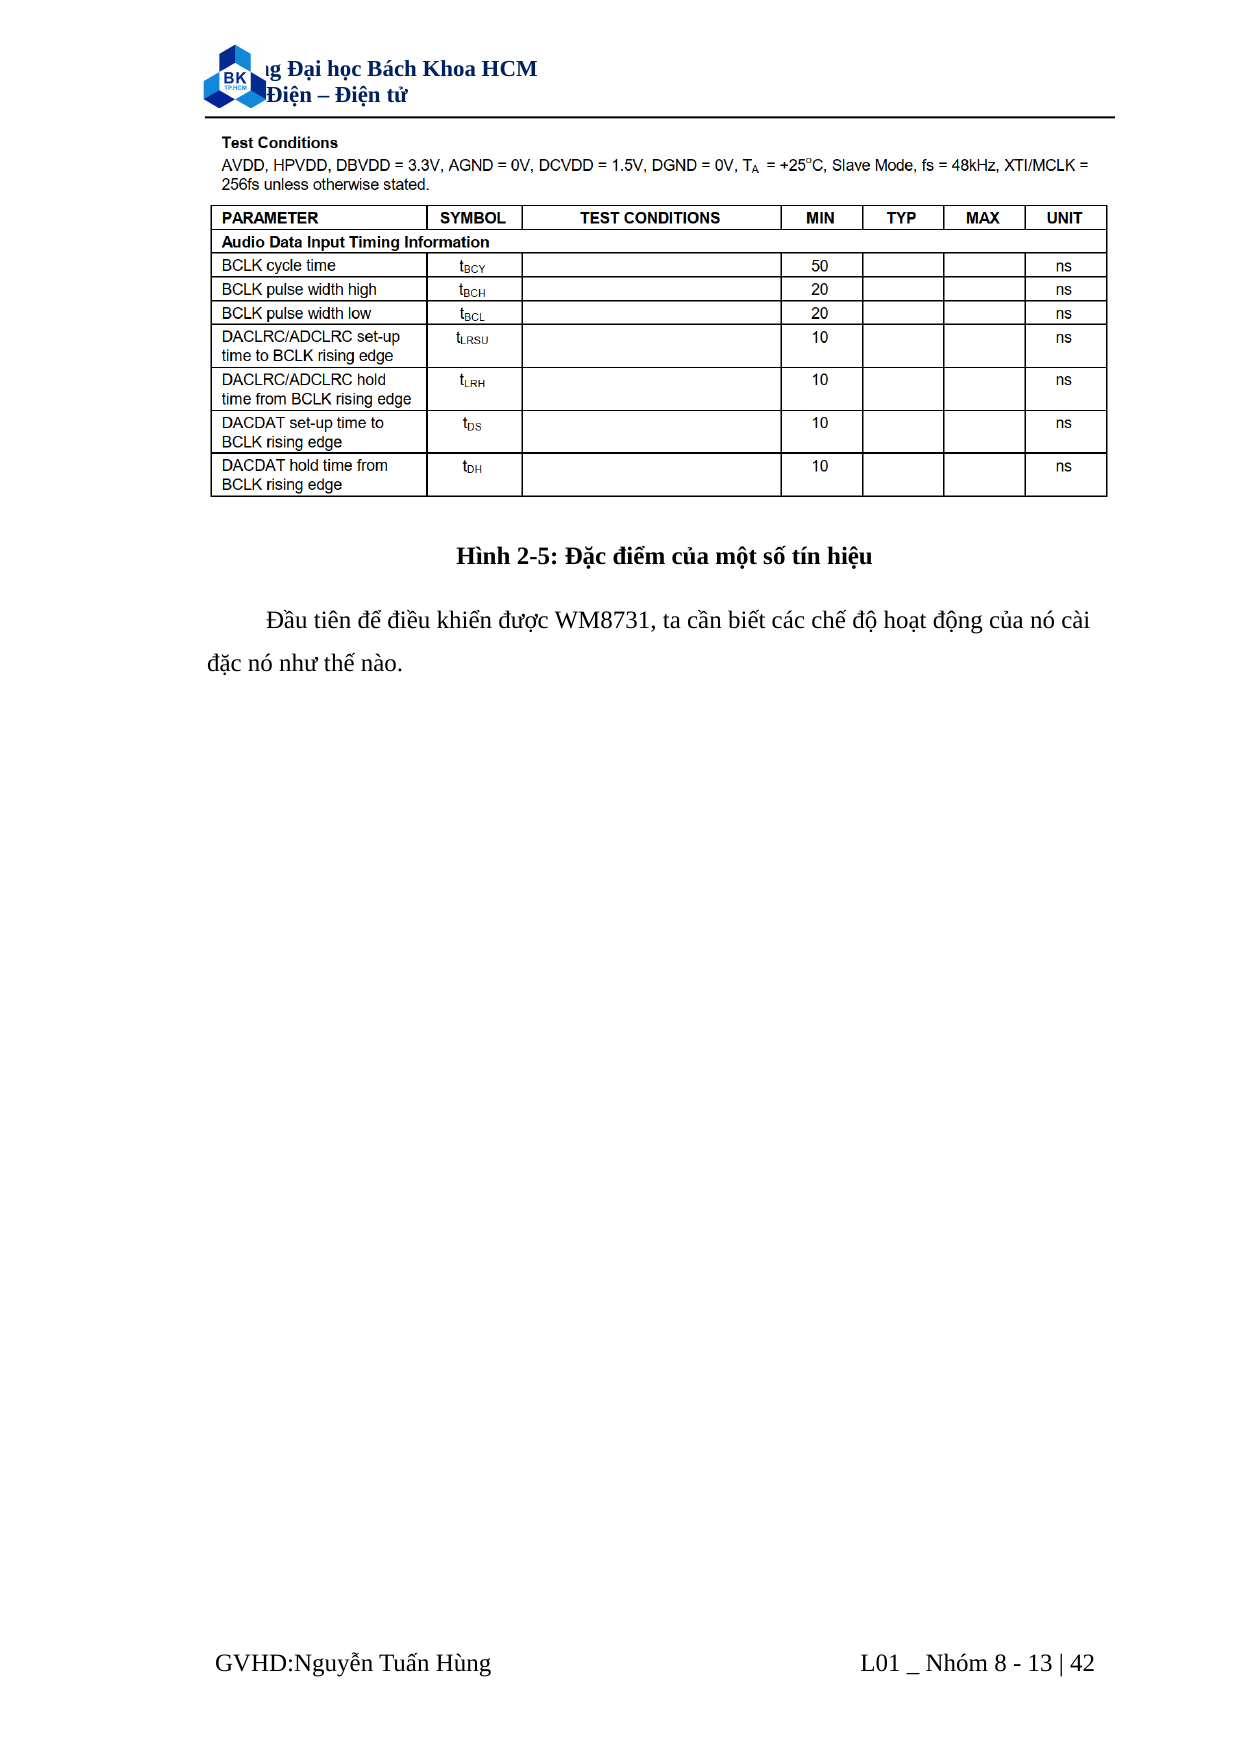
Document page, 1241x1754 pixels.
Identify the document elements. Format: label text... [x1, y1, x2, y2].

text Hình 2-5: Đặc điểm của một số tín hiệu [207, 541, 1122, 570]
picture [200, 41, 267, 108]
picture [206, 132, 1114, 502]
text Đầu tiên để điều khiển được WM8731, ta cần biết các chế độ hoạt động của nó cài đặc nó như thế nào. [207, 605, 1122, 677]
